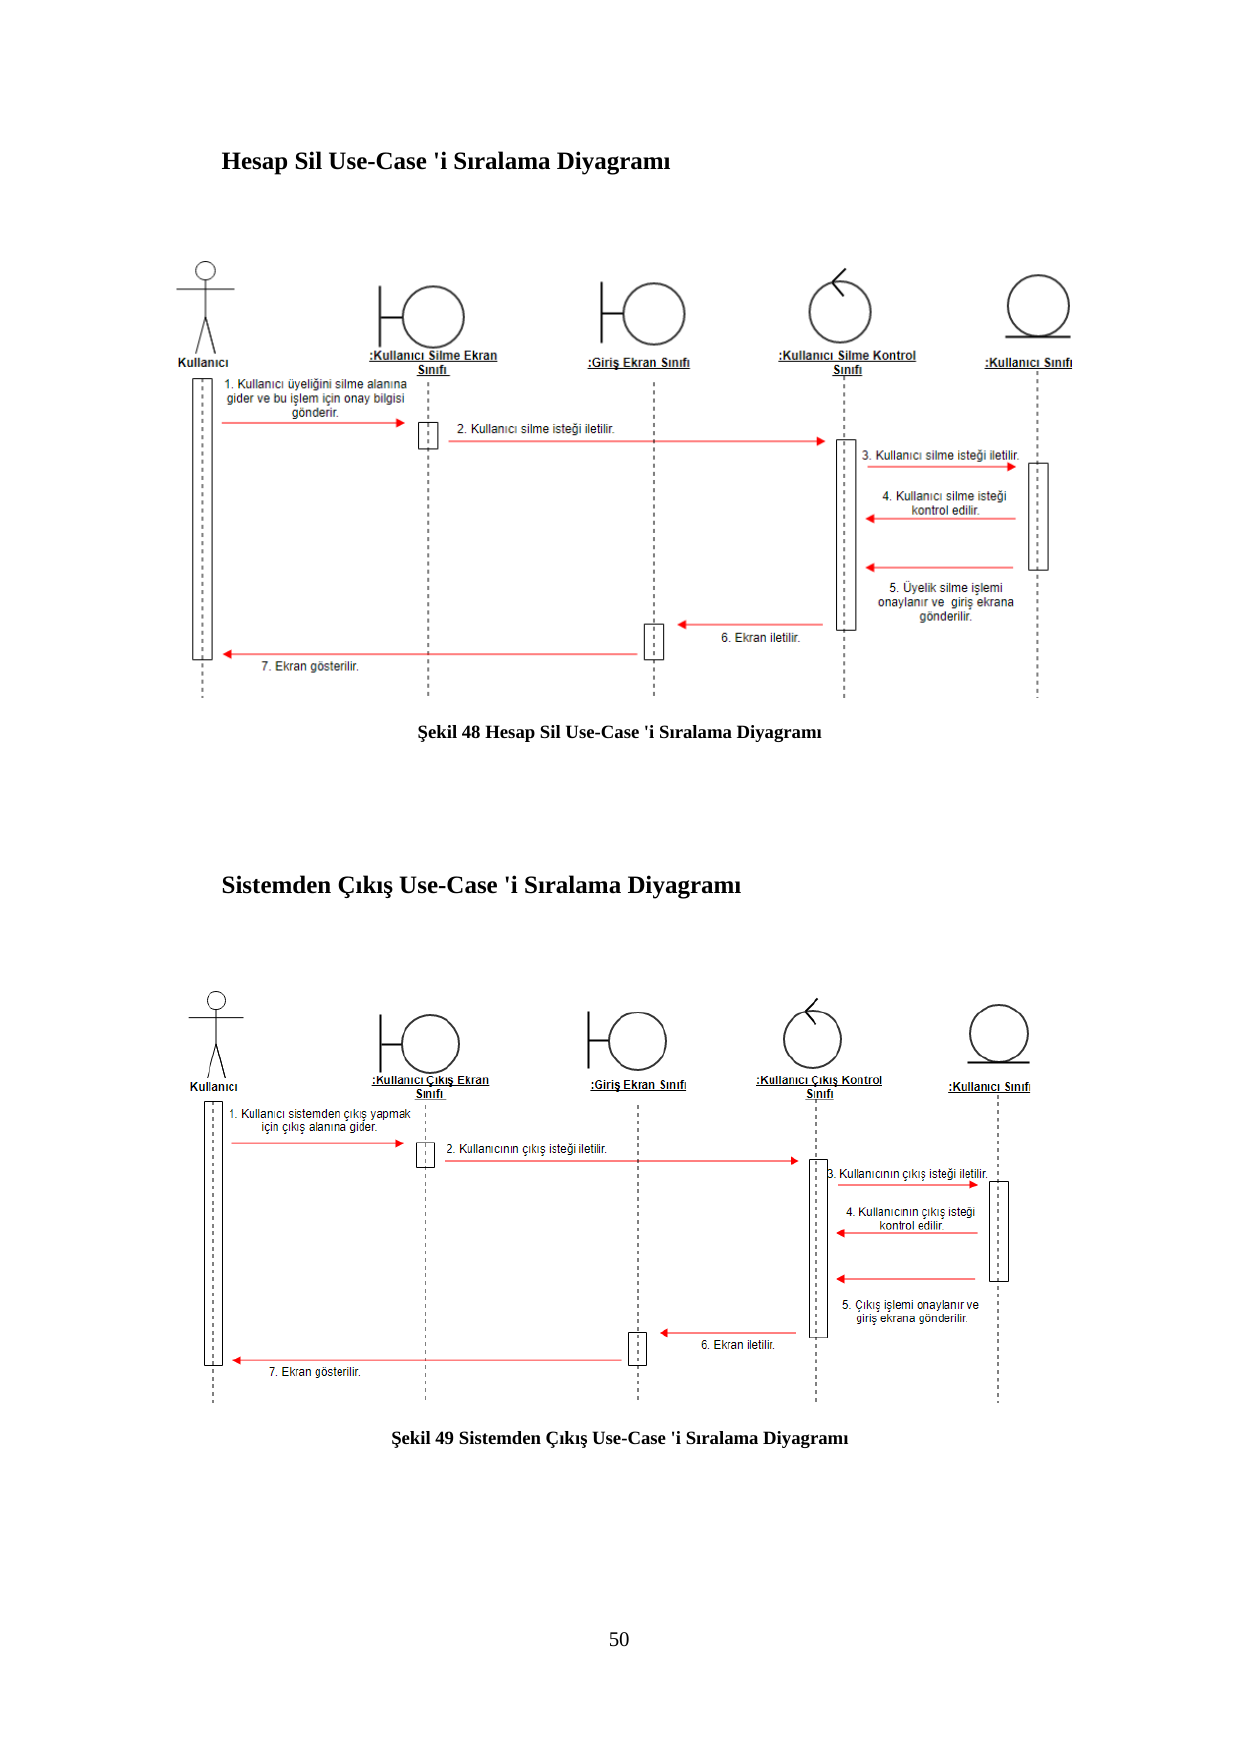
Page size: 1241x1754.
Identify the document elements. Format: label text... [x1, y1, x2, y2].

picture [188, 991, 1030, 1403]
text Sistemden Çıkış Use-Case 'i Sıralama Diyagramı [221, 870, 1105, 899]
text Şekil 49 Sistemden Çıkış Use-Case 'i Sıralama Diyagramı [325, 1427, 914, 1449]
text Hesap Sil Use-Case 'i Sıralama Diyagramı [221, 146, 1105, 174]
picture [176, 261, 1073, 698]
text Şekil 48 Hesap Sil Use-Case 'i Sıralama Diyagramı [325, 698, 914, 742]
